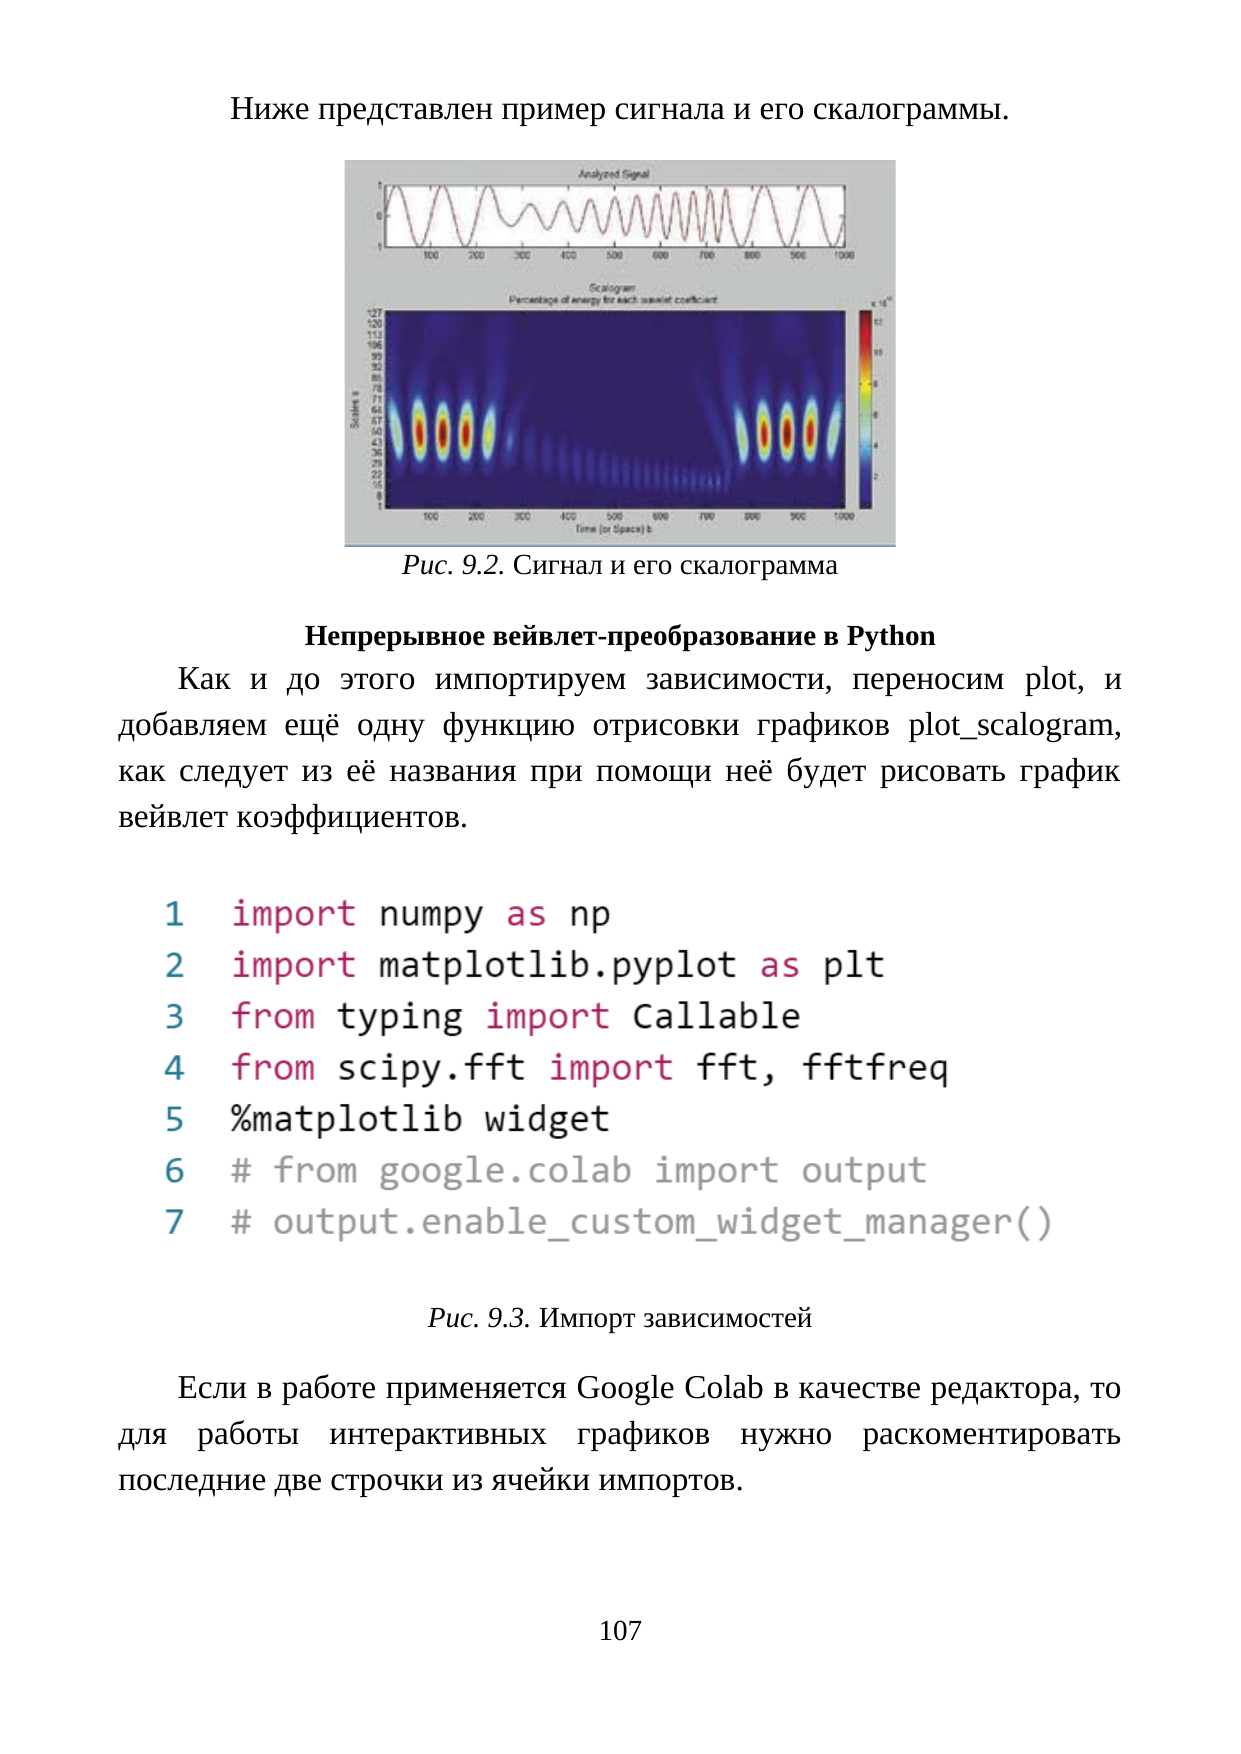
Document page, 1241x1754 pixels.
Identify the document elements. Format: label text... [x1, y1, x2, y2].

text Как и до этого импортируем зависимости, переносим plot, и добавляем ещё одну функцию отрисовки графиков plot_scalogram, как следует из её названия при помощи неё будет рисовать график вейвлет коэффициентов. [118, 658, 1122, 834]
picture [344, 160, 896, 547]
picture [118, 841, 1123, 1293]
text Ниже представлен пример сигнала и его скалограммы. [118, 89, 1122, 127]
text Рис. 9.2. Сигнал и его скалограмма [118, 547, 1122, 580]
text Рис. 9.3. Импорт зависимостей [118, 1300, 1122, 1334]
text Если в работе применяется Google Colab в качестве редактора, то для работы интерактивных графиков нужно раскоментировать последние две строчки из ячейки импортов. [118, 1367, 1122, 1497]
text Непрерывное вейвлет-преобразование в Python [118, 618, 1122, 651]
